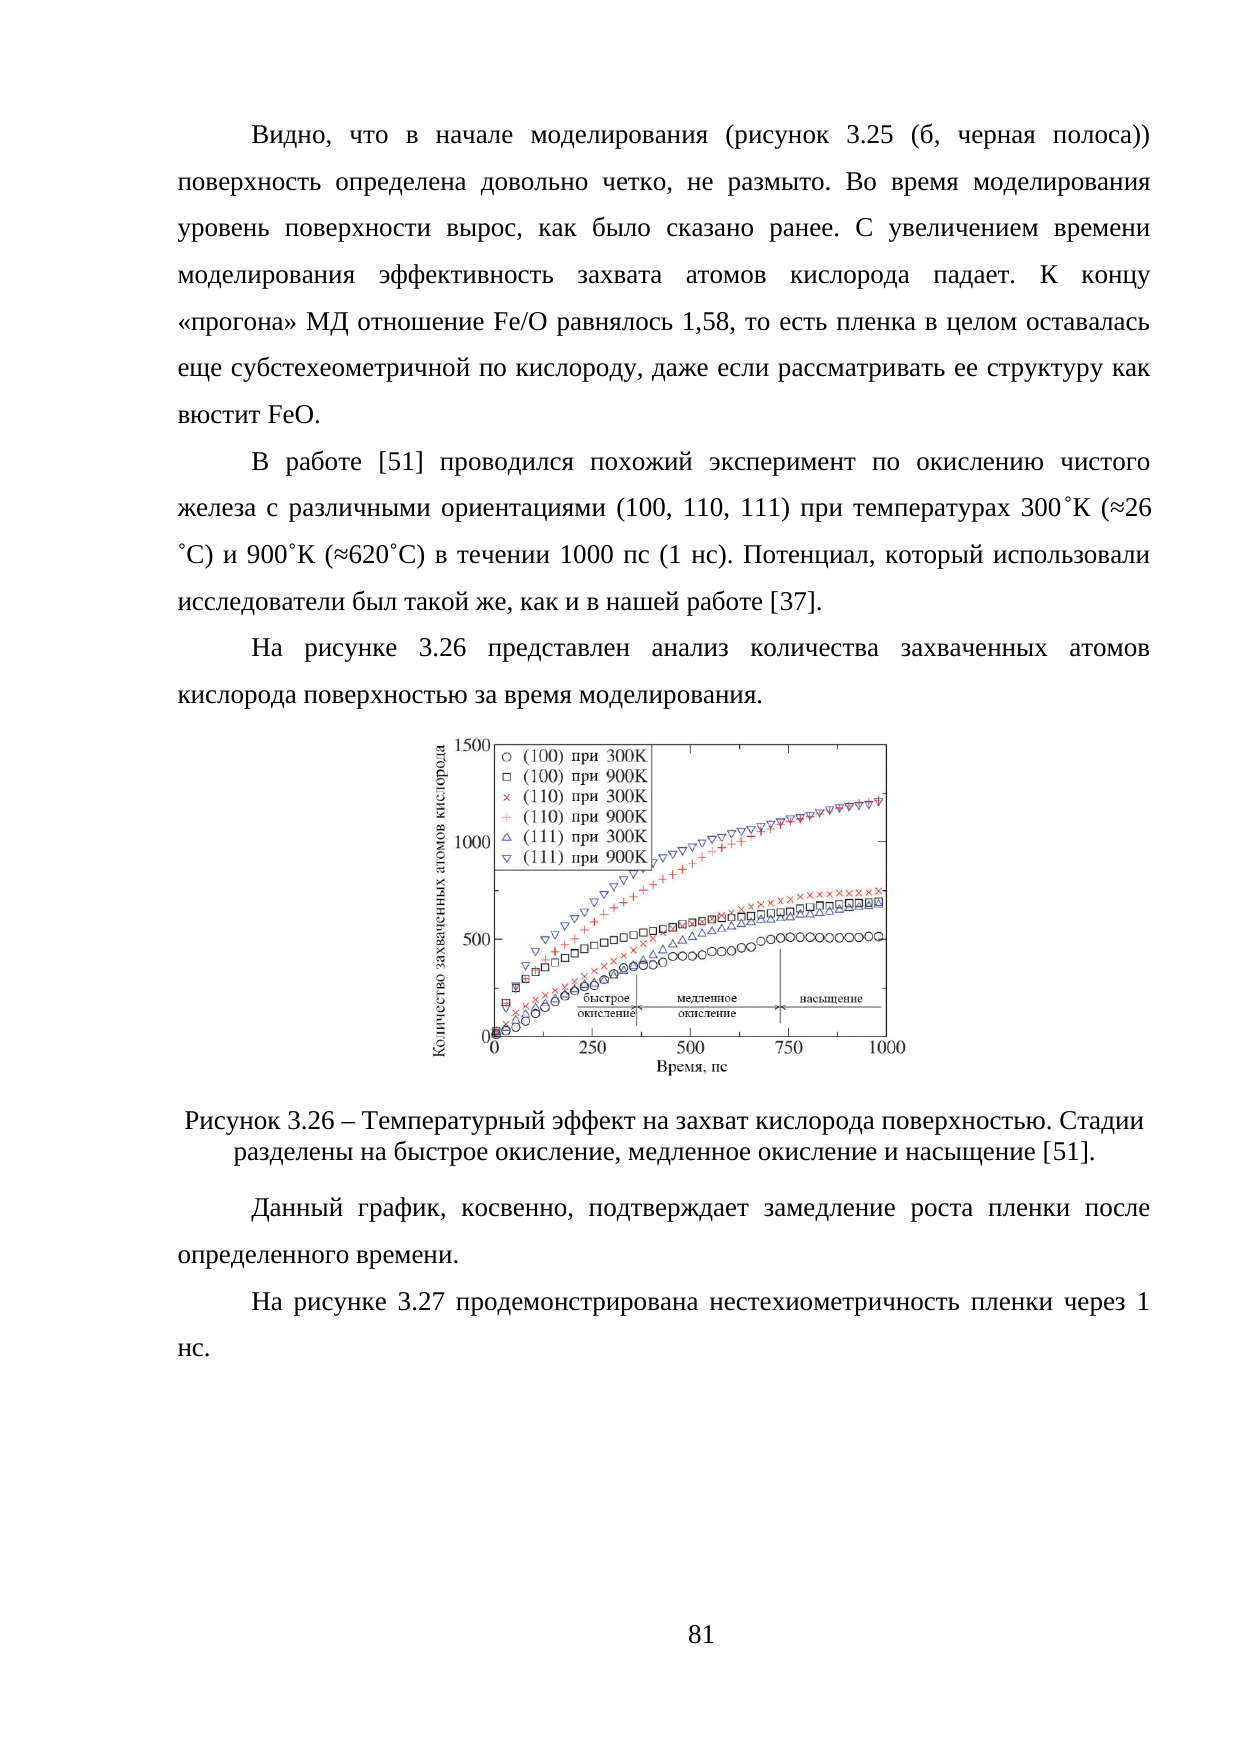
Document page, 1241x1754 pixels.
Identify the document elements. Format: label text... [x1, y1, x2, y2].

text Рисунок 3.26 – Температурный эффект на захват кислорода поверхностью. Стадии разделены на быстрое окисление, медленное окисление и насыщение [51]. [177, 1104, 1152, 1166]
text Видно, что в начале моделирования (рисунок 3.25 (б, черная полоса)) поверхность определена довольно четко, не размыто. Во время моделирования уровень поверхности вырос, как было сказано ранее. С увеличением времени моделирования эффективность захвата атомов кислорода падает. К концу «прогона» МД отношение Fe/O равнялось 1,58, то есть пленка в целом оставалась еще субстехеометричной по кислороду, даже если рассматривать ее структуру как вюстит FeO. [177, 118, 1152, 429]
text На рисунке 3.26 представлен анализ количества захваченных атомов кислорода поверхностью за время моделирования. [177, 631, 1152, 709]
text Данный график, косвенно, подтверждает замедление роста пленки после определенного времени. [177, 1191, 1152, 1269]
text На рисунке 3.27 продемонстрирована нестехиометричность пленки через 1 нс. [177, 1285, 1152, 1363]
picture [415, 724, 913, 1080]
text В работе [51] проводился похожий эксперимент по окислению чистого железа с различными ориентациями (100, 110, 111) при температурах 300˚К (≈26 ˚С) и 900˚К (≈620˚С) в течении 1000 пс (1 нс). Потенциал, который использовали исследователи был такой же, как и в нашей работе [37]. [177, 445, 1152, 616]
